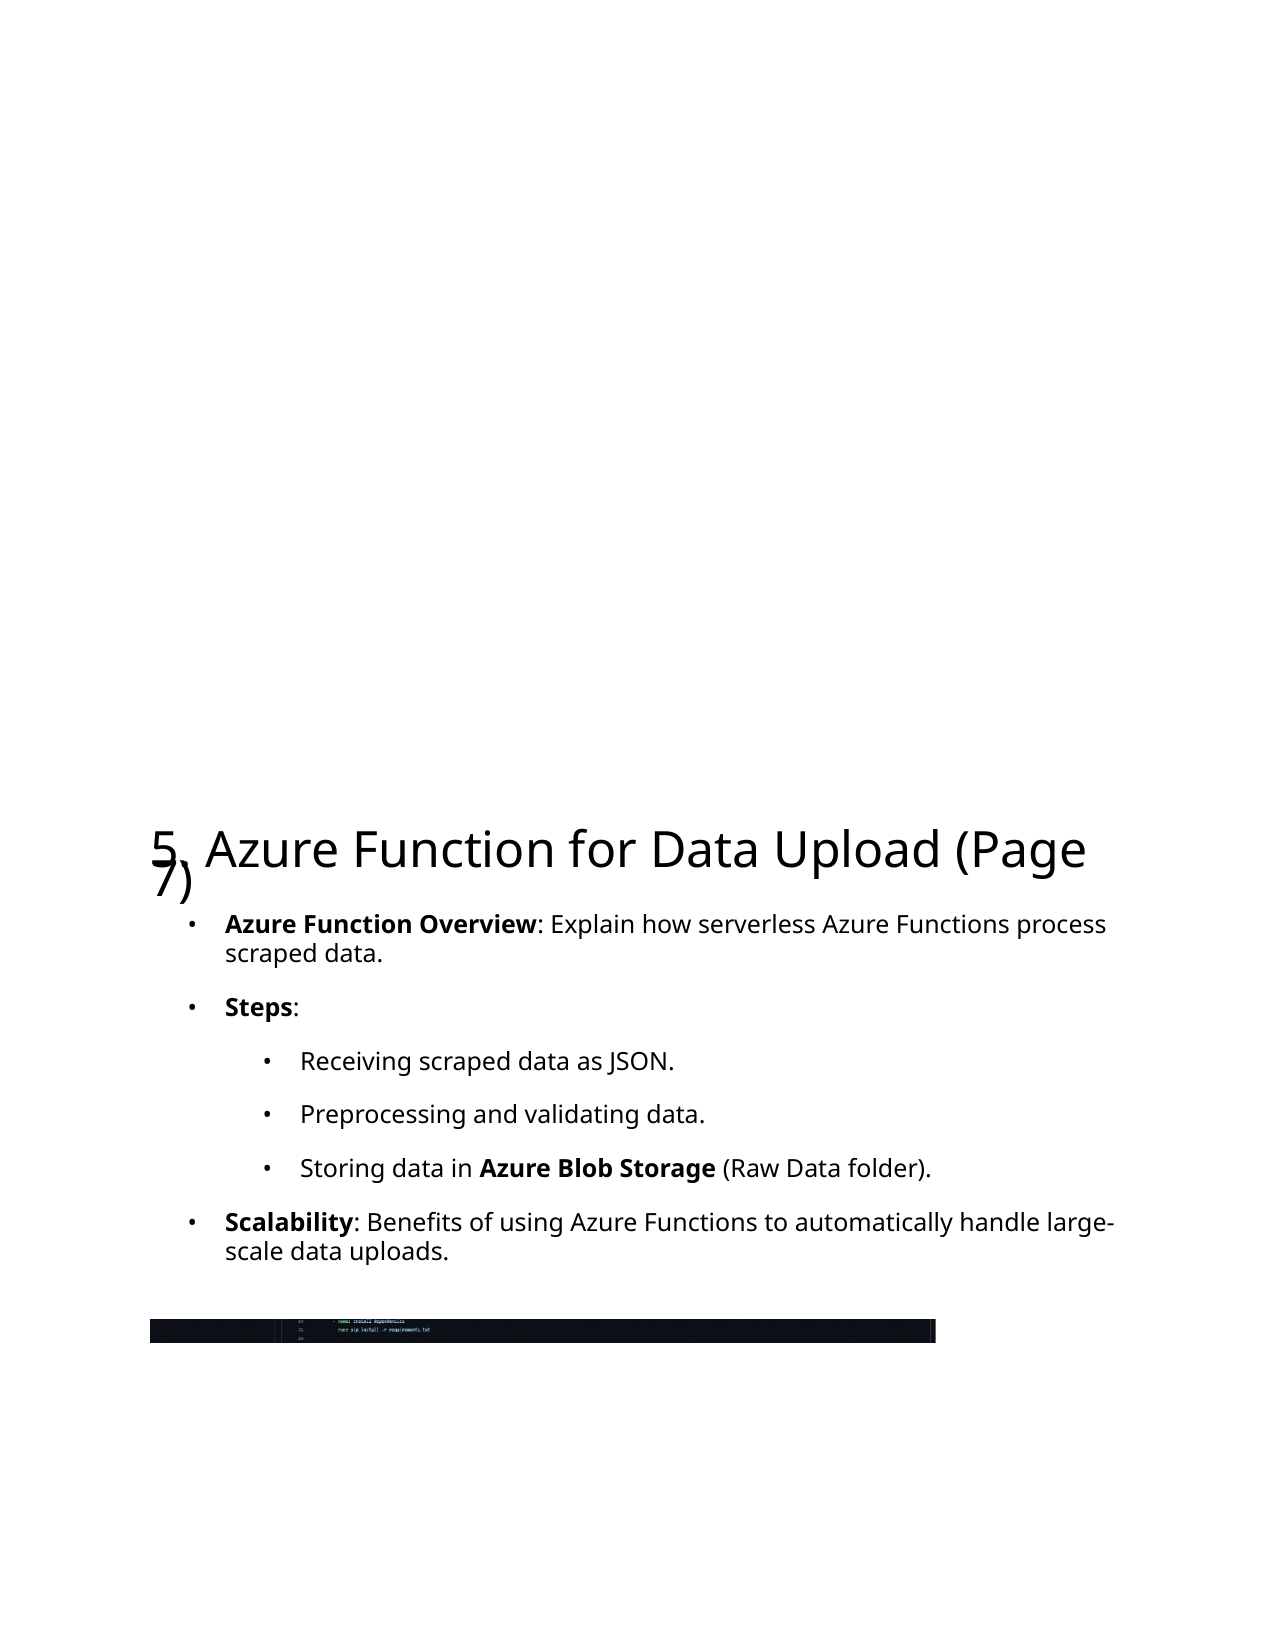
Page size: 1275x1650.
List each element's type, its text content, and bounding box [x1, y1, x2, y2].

text 5. Azure Function for Data Upload (Page 7) [150, 845, 1125, 902]
list Steps: [187, 993, 1125, 1022]
list Preprocessing and validating data. [262, 1101, 1125, 1129]
list Azure Function Overview: Explain how serverless Azure Functions process scraped data. [187, 911, 1125, 968]
list Storing data in Azure Blob Storage (Raw Data folder). [262, 1154, 1125, 1183]
list Receiving scraped data as JSON. [262, 1047, 1125, 1076]
list Scalability: Benefits of using Azure Functions to automatically handle large-scale data uploads. [187, 1208, 1125, 1266]
